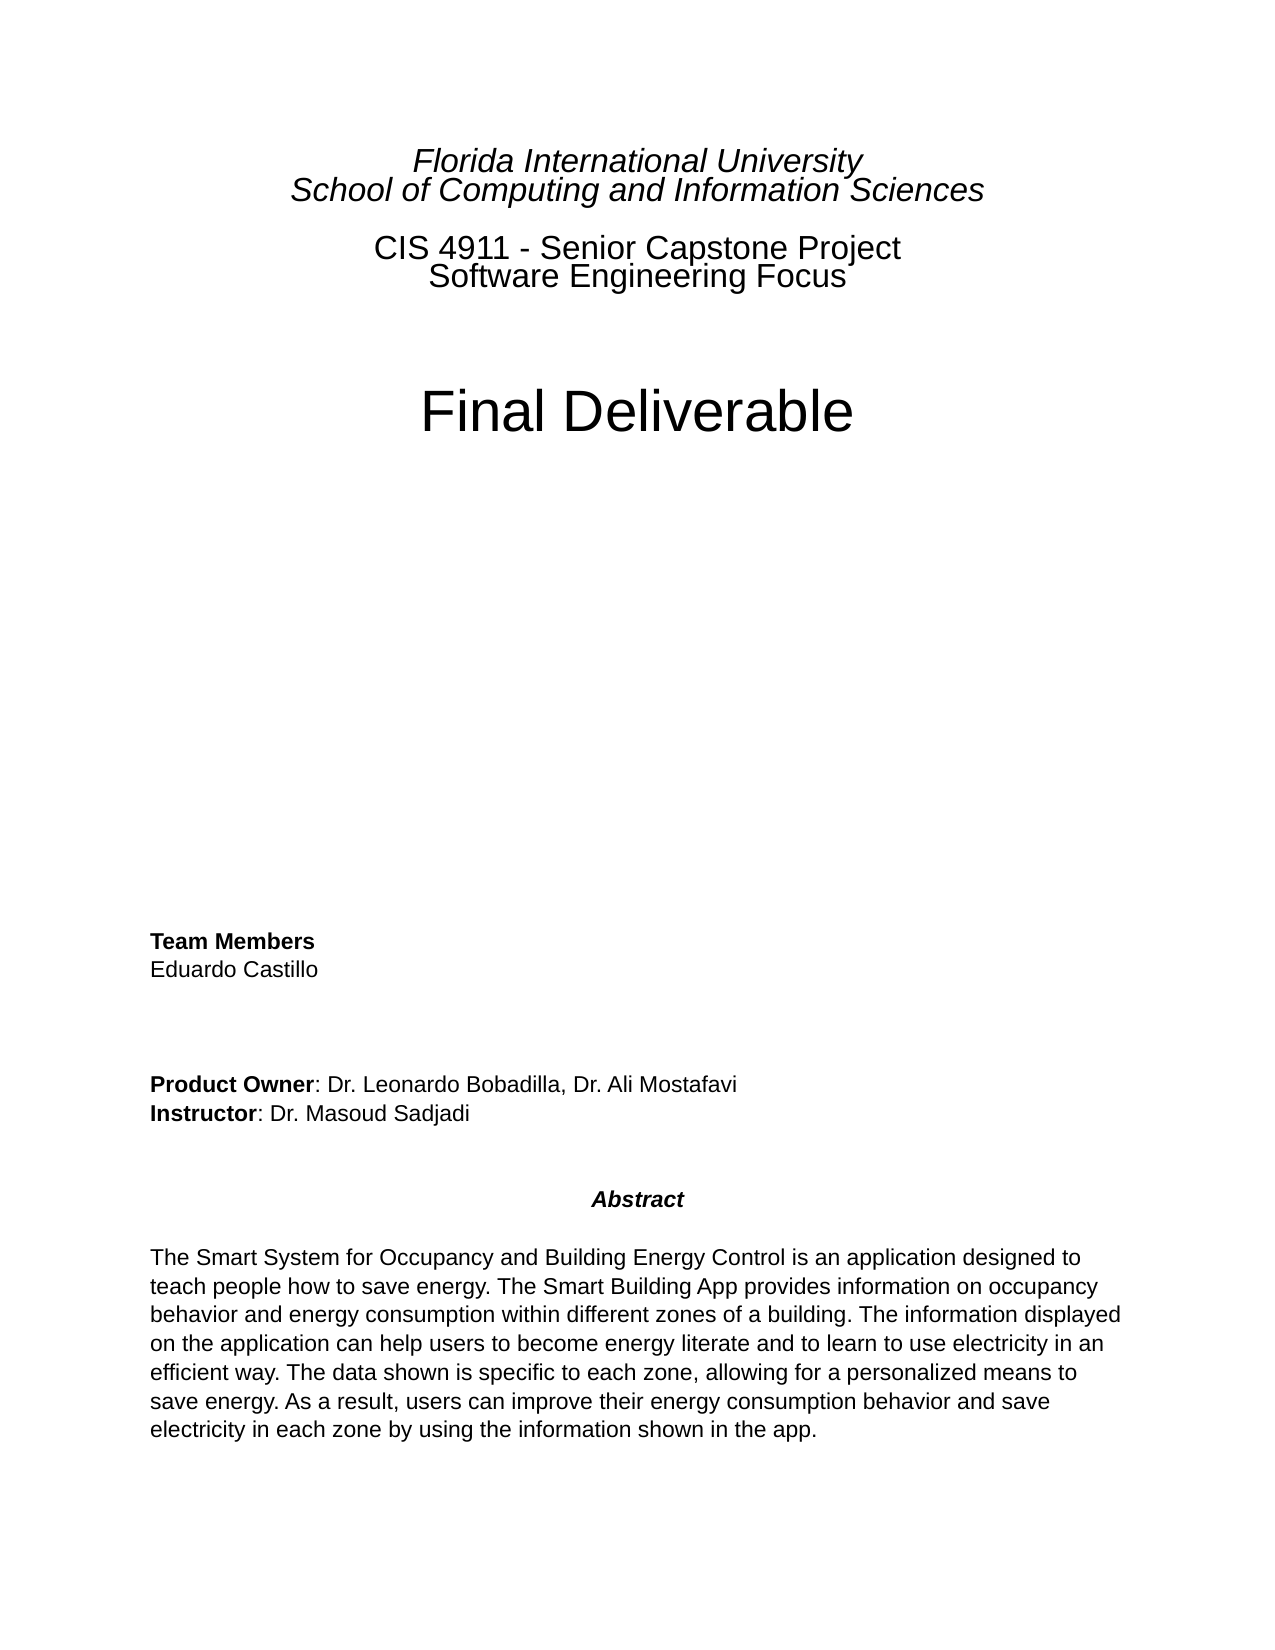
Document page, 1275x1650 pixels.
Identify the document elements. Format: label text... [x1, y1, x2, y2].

text Instructor: Dr. Masoud Sadjadi [150, 1099, 1125, 1127]
text CIS 4911 - Senior Capstone Project [150, 236, 1125, 265]
text Florida International University [150, 150, 1125, 179]
text Final Deliverable [150, 409, 1125, 437]
text School of Computing and Information Sciences [150, 179, 1125, 207]
text Team Members [150, 926, 1125, 955]
text The Smart System for Occupancy and Building Energy Control is an application designed to teach people how to save energy. The Smart Building App provides information on occupancy behavior and energy consumption within different zones of a building. The information displayed on the application can help users to become energy literate and to learn to use electricity in an efficient way. The data shown is specific to each zone, allowing for a personalized means to save energy. As a result, users can improve their energy consumption behavior and save electricity in each zone by using the information shown in the app. [150, 1242, 1125, 1444]
text Product Owner: Dr. Leonardo Bobadilla, Dr. Ali Mostafavi [150, 1070, 1125, 1099]
text Eduardo Castillo [150, 955, 1125, 984]
text Abstract [150, 1185, 1125, 1214]
text Software Engineering Focus [150, 265, 1125, 294]
